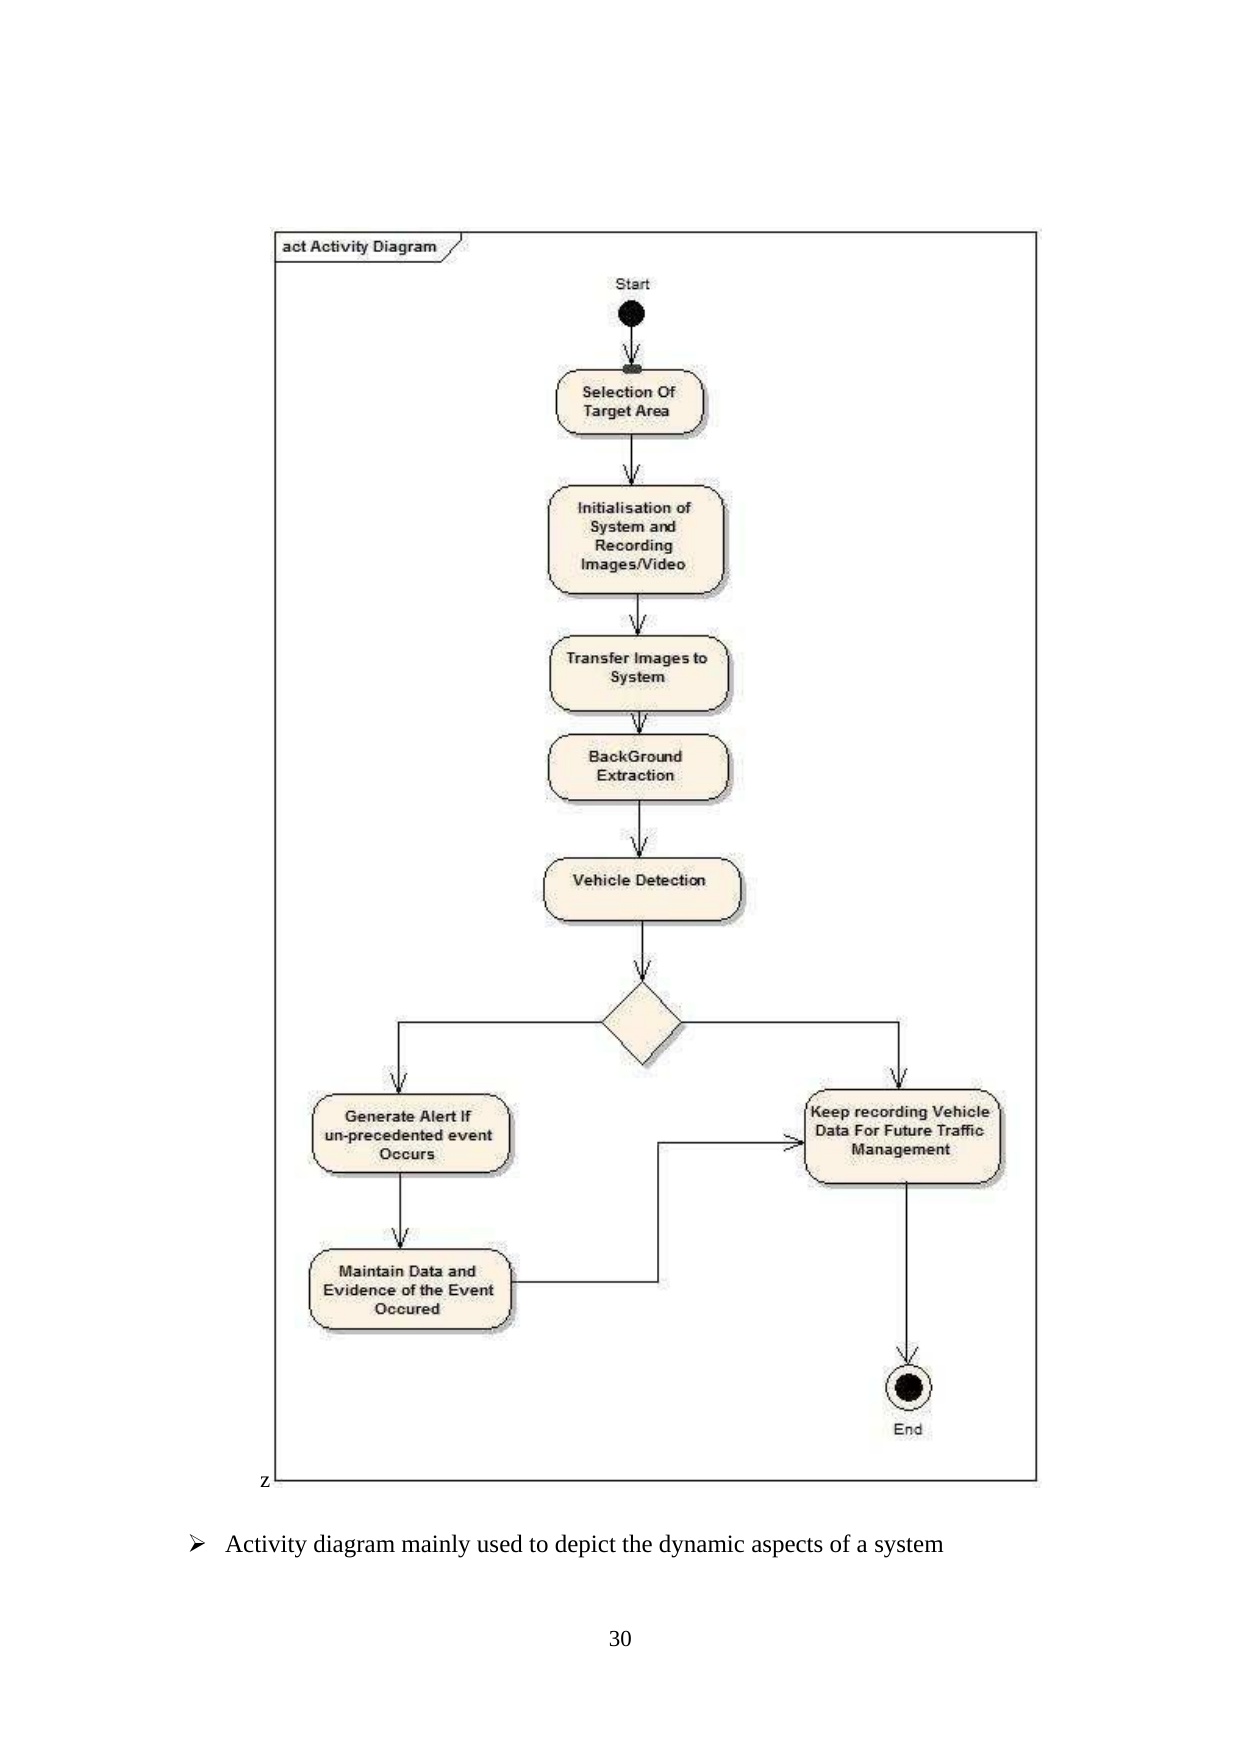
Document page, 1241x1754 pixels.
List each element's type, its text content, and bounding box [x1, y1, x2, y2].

picture [270, 227, 1042, 1488]
list Activity diagram mainly used to depict the dynamic aspects of a system [187, 1529, 1123, 1558]
